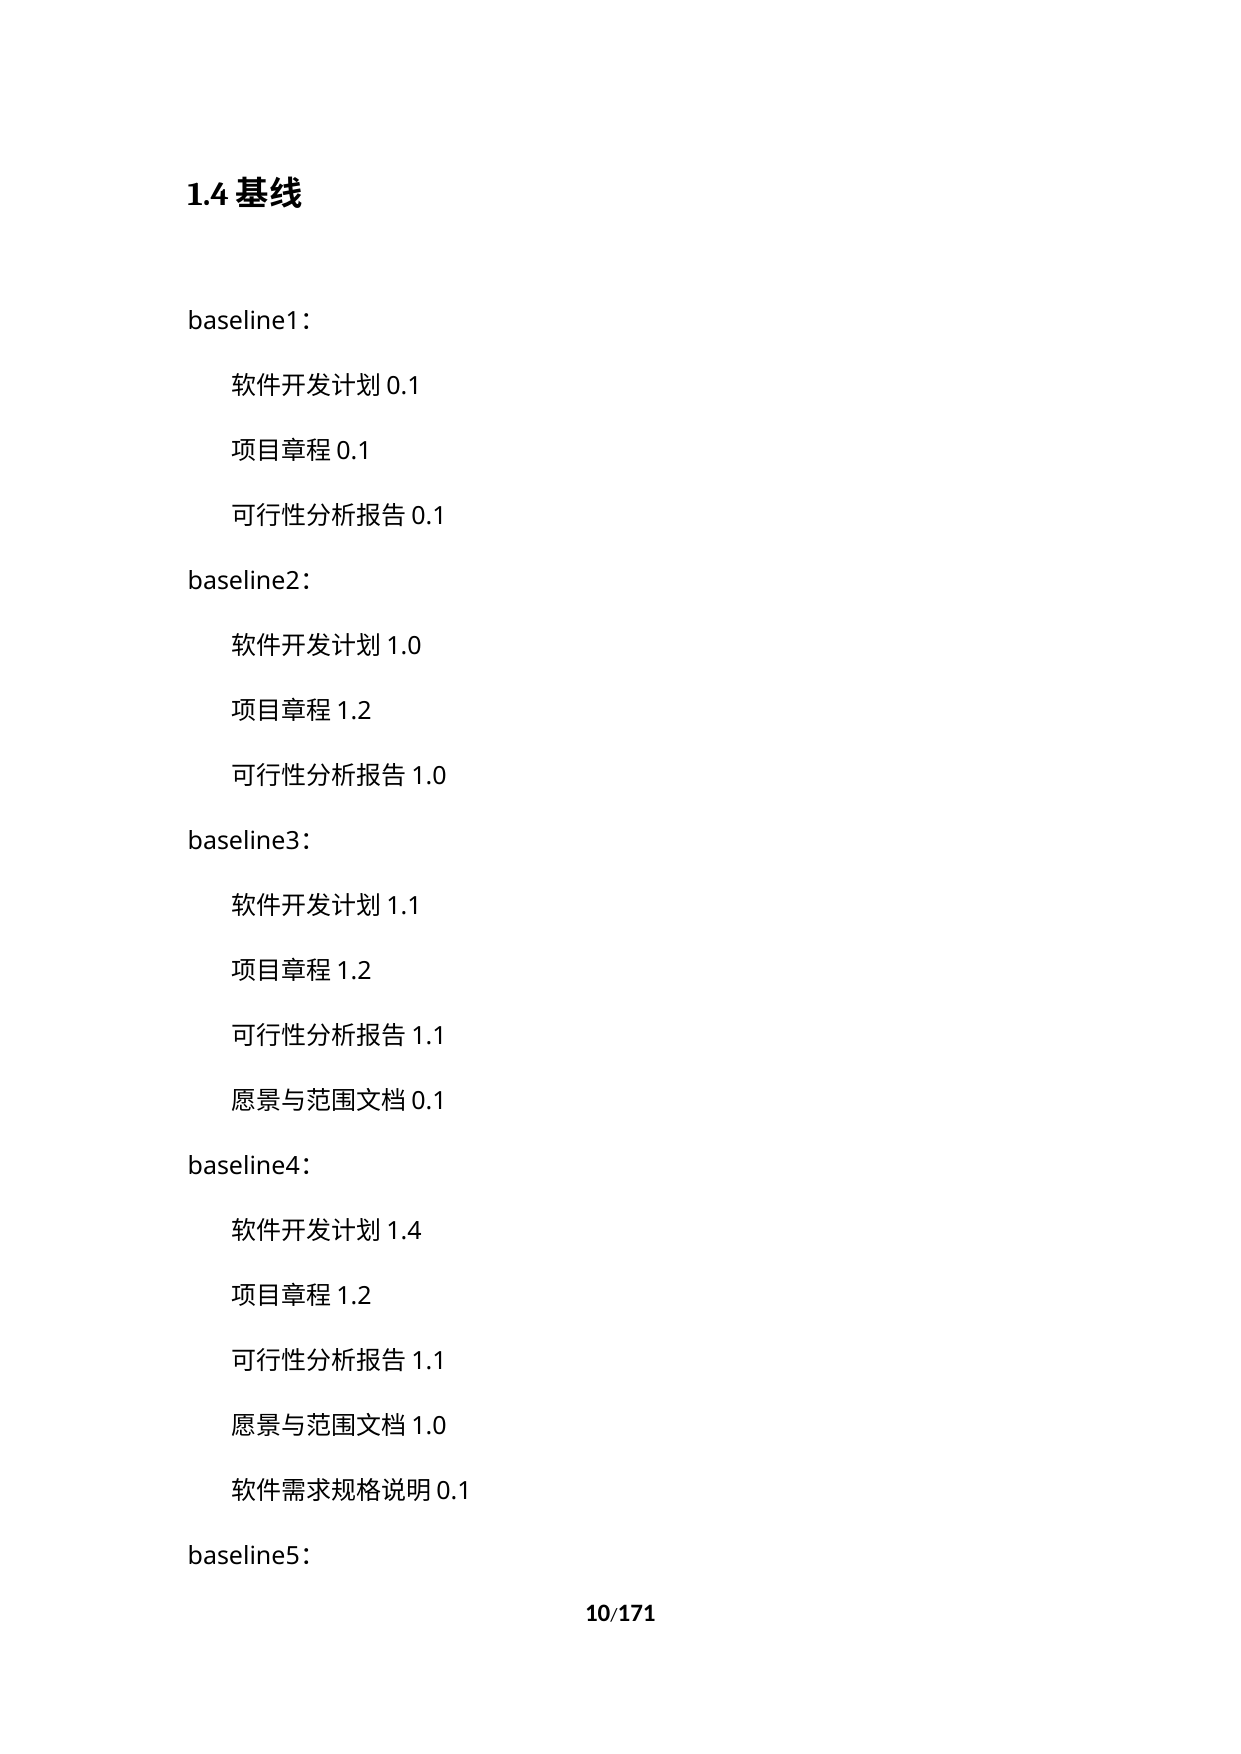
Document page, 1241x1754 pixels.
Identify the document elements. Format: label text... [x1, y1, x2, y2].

text 项目章程1.2 [187, 676, 1053, 741]
text 软件需求规格说明0.1 [187, 1456, 1053, 1521]
text 可行性分析报告1.0 [187, 741, 1053, 806]
text baseline1： [187, 286, 1053, 351]
subtitle 1.4基线 [187, 158, 1053, 223]
text 项目章程0.1 [187, 416, 1053, 481]
text 可行性分析报告1.1 [187, 1001, 1053, 1066]
text 愿景与范围文档1.0 [187, 1391, 1053, 1456]
text 项目章程1.2 [187, 1261, 1053, 1326]
text baseline2： [187, 546, 1053, 611]
text 软件开发计划0.1 [187, 351, 1053, 416]
text 软件开发计划1.4 [187, 1196, 1053, 1261]
text baseline4： [187, 1131, 1053, 1196]
text baseline5： [187, 1521, 1053, 1586]
text 愿景与范围文档0.1 [187, 1066, 1053, 1131]
text 项目章程1.2 [187, 936, 1053, 1001]
text 可行性分析报告0.1 [187, 481, 1053, 546]
text baseline3： [187, 806, 1053, 871]
text 可行性分析报告1.1 [187, 1326, 1053, 1391]
text 软件开发计划1.1 [187, 871, 1053, 936]
text 软件开发计划1.0 [187, 611, 1053, 676]
